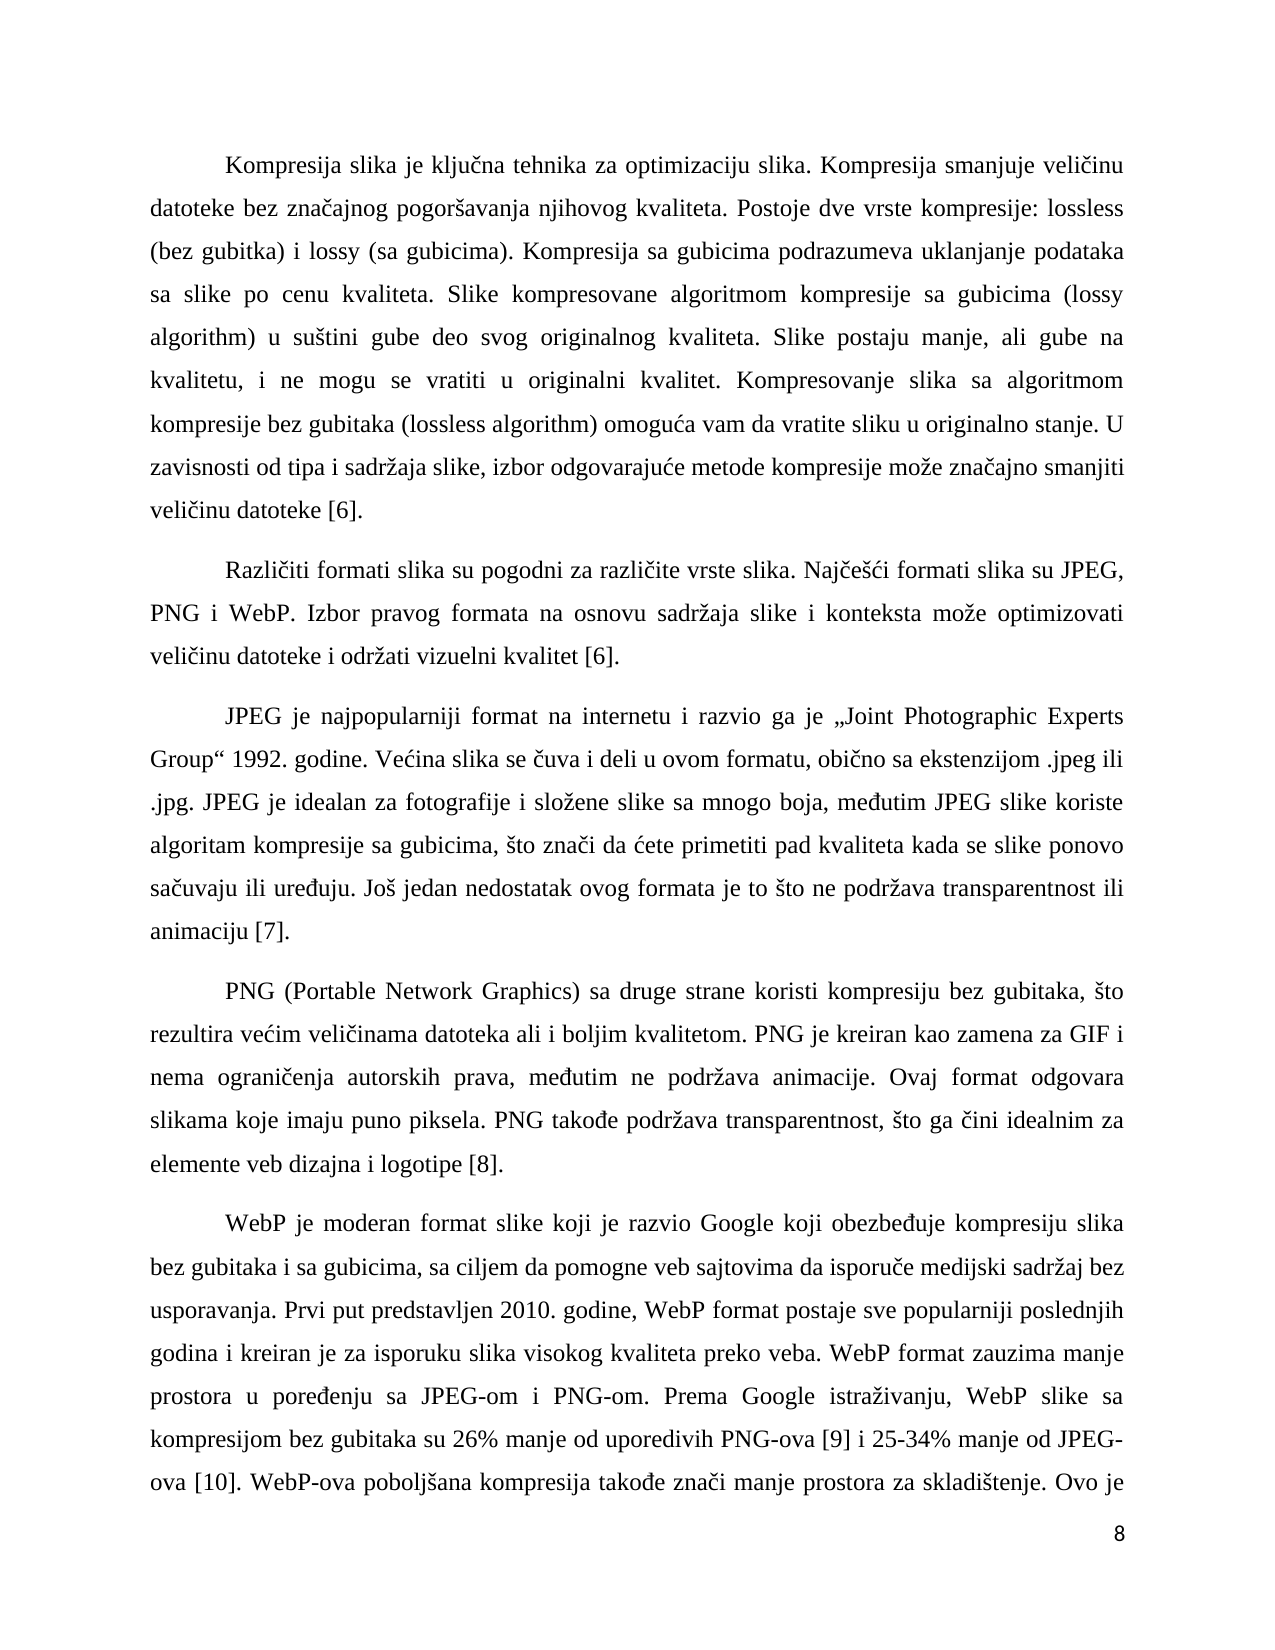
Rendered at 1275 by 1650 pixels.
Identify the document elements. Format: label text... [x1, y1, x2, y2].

text Kompresija slika je ključna tehnika za optimizaciju slika. Kompresija smanjuje veličinu datoteke bez značajnog pogoršavanja njihovog kvaliteta. Postoje dve vrste kompresije: lossless (bez gubitka) i lossy (sa gubicima). Kompresija sa gubicima podrazumeva uklanjanje podataka sa slike po cenu kvaliteta. Slike kompresovane algoritmom kompresije sa gubicima (lossy algorithm) u suštini gube deo svog originalnog kvaliteta. Slike postaju manje, ali gube na kvalitetu, i ne mogu se vratiti u originalni kvalitet. Kompresovanje slika sa algoritmom kompresije bez gubitaka (lossless algorithm) omoguća vam da vratite sliku u originalno stanje. U zavisnosti od tipa i sadržaja slike, izbor odgovarajuće metode kompresije može značajno smanjiti veličinu datoteke [6]. [150, 150, 1125, 524]
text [150, 1208, 1125, 1496]
text JPEG je najpopularniji format na internetu i razvio ga je „Joint Photographic Experts Group“ 1992. godine. Većina slika se čuva i deli u ovom formatu, obično sa ekstenzijom .jpeg ili .jpg. JPEG je idealan za fotografije i složene slike sa mnogo boja, međutim JPEG slike koriste algoritam kompresije sa gubicima, što znači da ćete primetiti pad kvaliteta kada se slike ponovo sačuvaju ili uređuju. Još jedan nedostatak ovog formata je to što ne podržava transparentnost ili animaciju [7]. [150, 701, 1125, 945]
text PNG (Portable Network Graphics) sa druge strane koristi kompresiju bez gubitaka, što rezultira većim veličinama datoteka ali i boljim kvalitetom. PNG je kreiran kao zamena za GIF i nema ograničenja autorskih prava, međutim ne podržava animacije. Ovaj format odgovara slikama koje imaju puno piksela. PNG takođe podržava transparentnost, što ga čini idealnim za elemente veb dizajna i logotipe [8]. [150, 976, 1125, 1177]
text Različiti formati slika su pogodni za različite vrste slika. Najčešći formati slika su JPEG, PNG i WebP. Izbor pravog formata na osnovu sadržaja slike i konteksta može optimizovati veličinu datoteke i održati vizuelni kvalitet [6]. [150, 555, 1125, 670]
